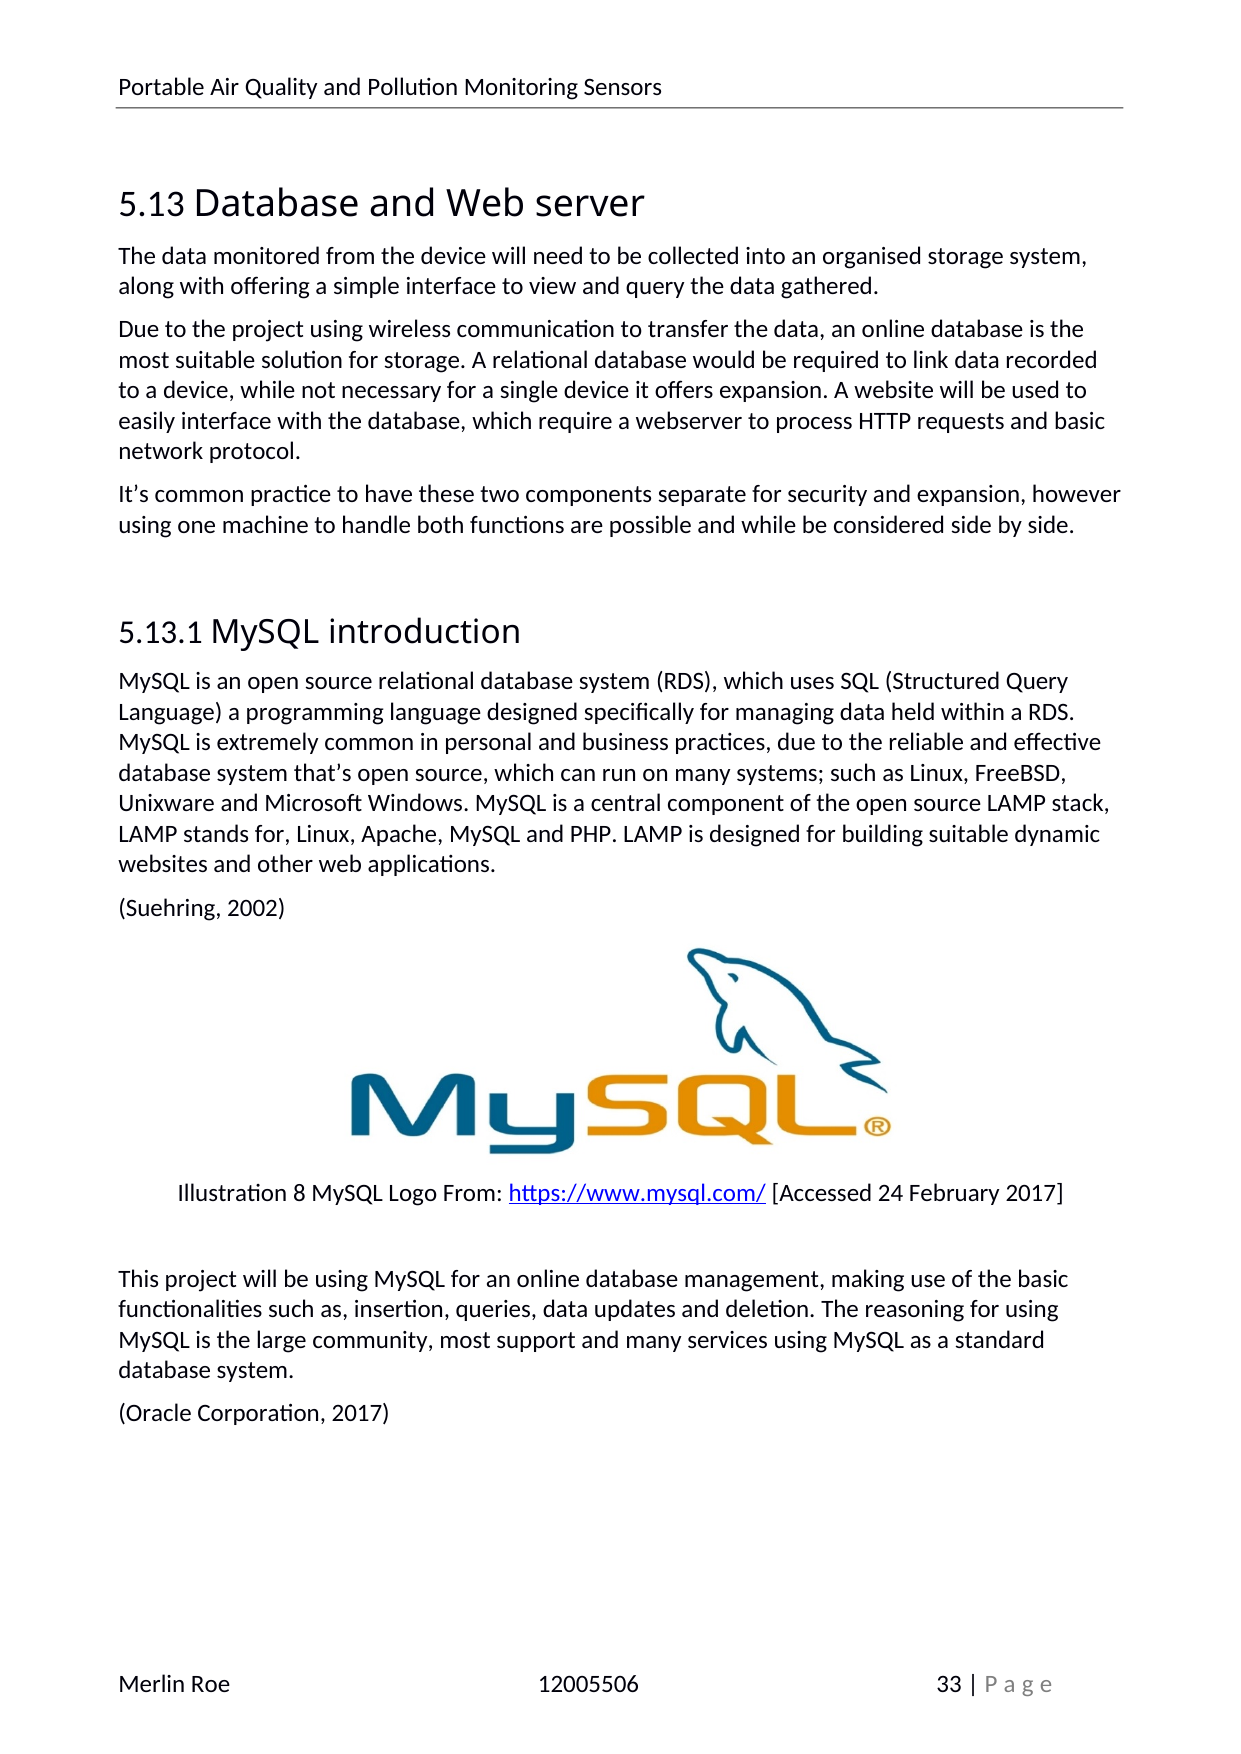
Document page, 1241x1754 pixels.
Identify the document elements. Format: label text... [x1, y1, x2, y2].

text Due to the project using wireless communication to transfer the data, an online database is the most suitable solution for storage. A relational database would be required to link data recorded to a device, while not necessary for a single device it offers expansion. A website will be used to easily interface with the database, which require a webserver to process HTTP requests and basic network protocol. [118, 313, 1123, 466]
text The data monitored from the device will need to be collected into an organised storage system, along with offering a simple interface to view and query the data gathered. [118, 240, 1123, 301]
text This project will be using MySQL for an online database management, making use of the basic functionalities such as, insertion, queries, data updates and deletion. The reasoning for using MySQL is the large community, most support and many services using MySQL as a standard database system. [118, 1263, 1123, 1385]
text Illustration 8 MySQL Logo From: https://www.mysql.com/ [Accessed 24 February 2017] [118, 1177, 1123, 1207]
subtitle MySQL introduction [118, 608, 1123, 653]
text It’s common practice to have these two components separate for security and expansion, however using one machine to handle both functions are possible and while be considered side by side. [118, 478, 1123, 539]
picture [333, 934, 908, 1165]
text MySQL is an open source relational database system (RDS), which uses SQL (Structured Query Language) a programming language designed specifically for managing data held within a RDS. MySQL is extremely common in personal and business practices, due to the reliable and effective database system that’s open source, which can run on many systems; such as Linux, FreeBSD, Unixware and Microsoft Windows. MySQL is a central component of the open source LAMP stack, LAMP stands for, Linux, Apache, MySQL and PHP. LAMP is designed for building suitable dynamic websites and other web applications. [118, 666, 1123, 879]
subtitle Database and Web server [118, 176, 1123, 227]
